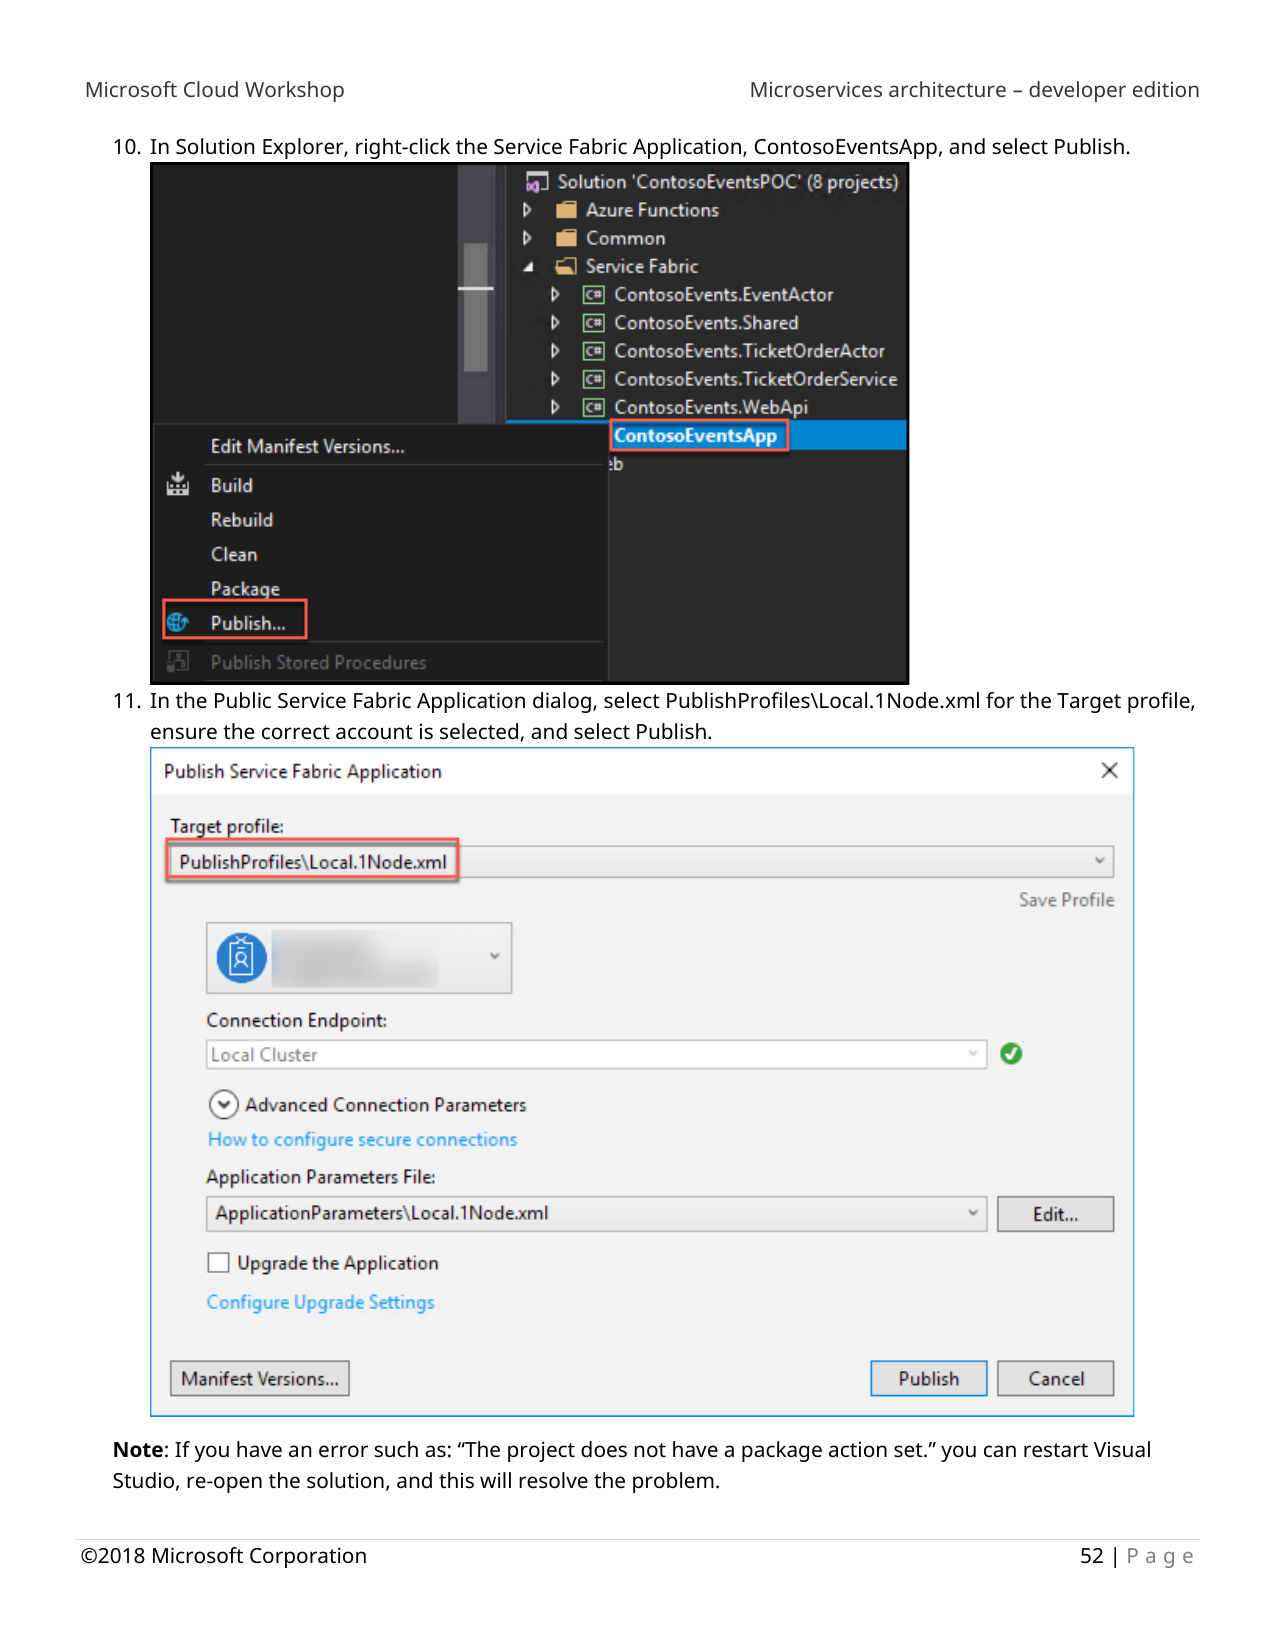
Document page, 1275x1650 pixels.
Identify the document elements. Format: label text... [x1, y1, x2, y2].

picture [150, 747, 1135, 1417]
picture [150, 162, 910, 685]
text Note: If you have an error such as: “The project does not have a package action set.” you can restart Visual Studio, re-open the solution, and this will resolve the problem. [112, 1435, 1200, 1494]
